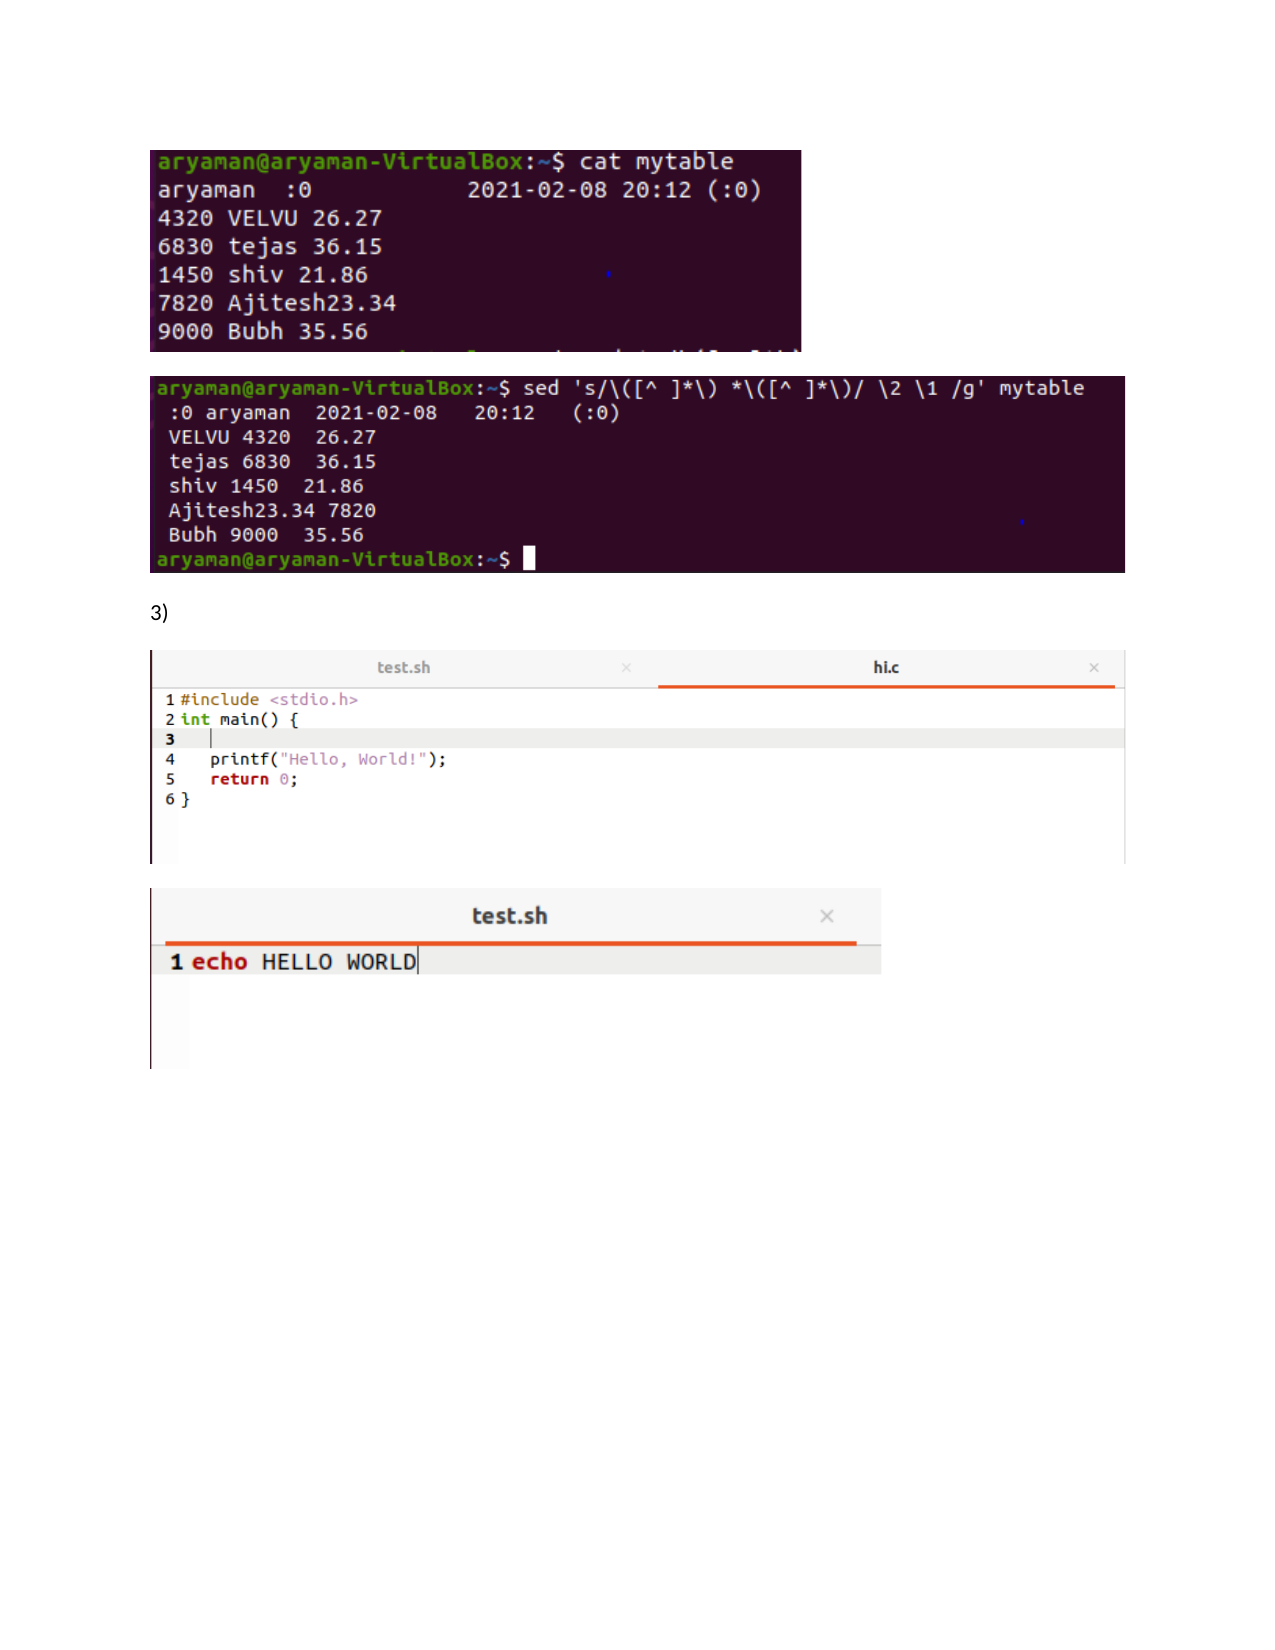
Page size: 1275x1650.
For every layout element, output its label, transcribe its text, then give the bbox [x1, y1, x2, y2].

picture [150, 888, 882, 1069]
picture [150, 150, 802, 352]
text 3) [150, 598, 1125, 626]
picture [150, 650, 1125, 864]
picture [150, 376, 1125, 573]
